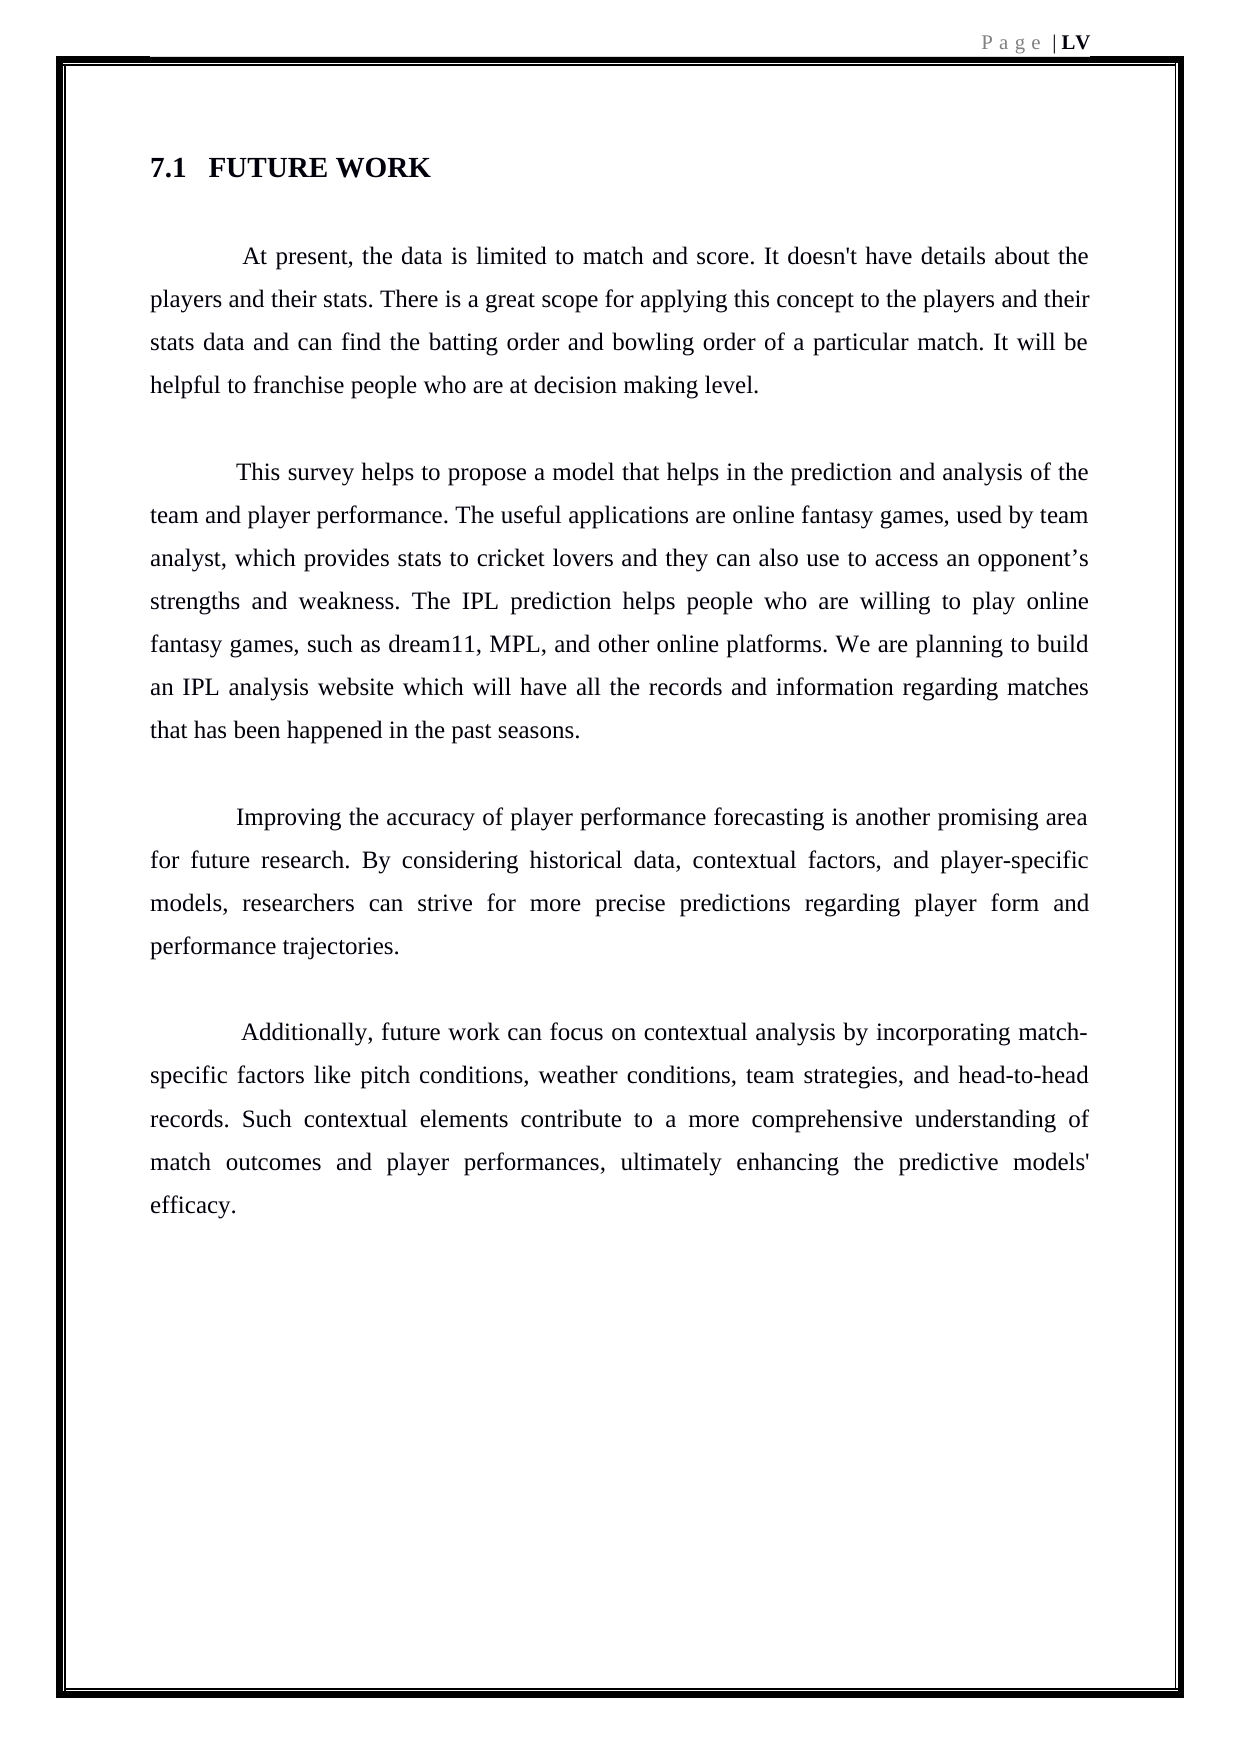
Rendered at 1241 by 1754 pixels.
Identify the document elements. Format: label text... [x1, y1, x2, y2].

text At present, the data is limited to match and score. It doesn't have details about the players and their stats. There is a great scope for applying this concept to the players and their stats data and can find the batting order and bowling order of a particular match. It will be helpful to franchise people who are at decision making level. [150, 241, 1090, 399]
text Improving the accuracy of player performance forecasting is another promising area for future research. By considering historical data, contextual factors, and player-specific models, researchers can strive for more precise predictions regarding player form and performance trajectories. [150, 802, 1090, 960]
text This survey helps to propose a model that helps in the prediction and analysis of the team and player performance. The useful applications are online fantasy games, used by team analyst, which provides stats to cricket lovers and they can also use to access an opponent’s strengths and weakness. The IPL prediction helps people who are willing to play online fantasy games, such as dream11, MPL, and other online platforms. We are planning to build an IPL analysis website which will have all the records and information regarding matches that has been happened in the past seasons. [150, 457, 1090, 744]
text 7.1 FUTURE WORK [150, 150, 1090, 183]
text Additionally, future work can focus on contextual analysis by incorporating match-specific factors like pitch conditions, weather conditions, team strategies, and head-to-head records. Such contextual elements contribute to a more comprehensive understanding of match outcomes and player performances, ultimately enhancing the predictive models' efficacy. [150, 1017, 1090, 1219]
